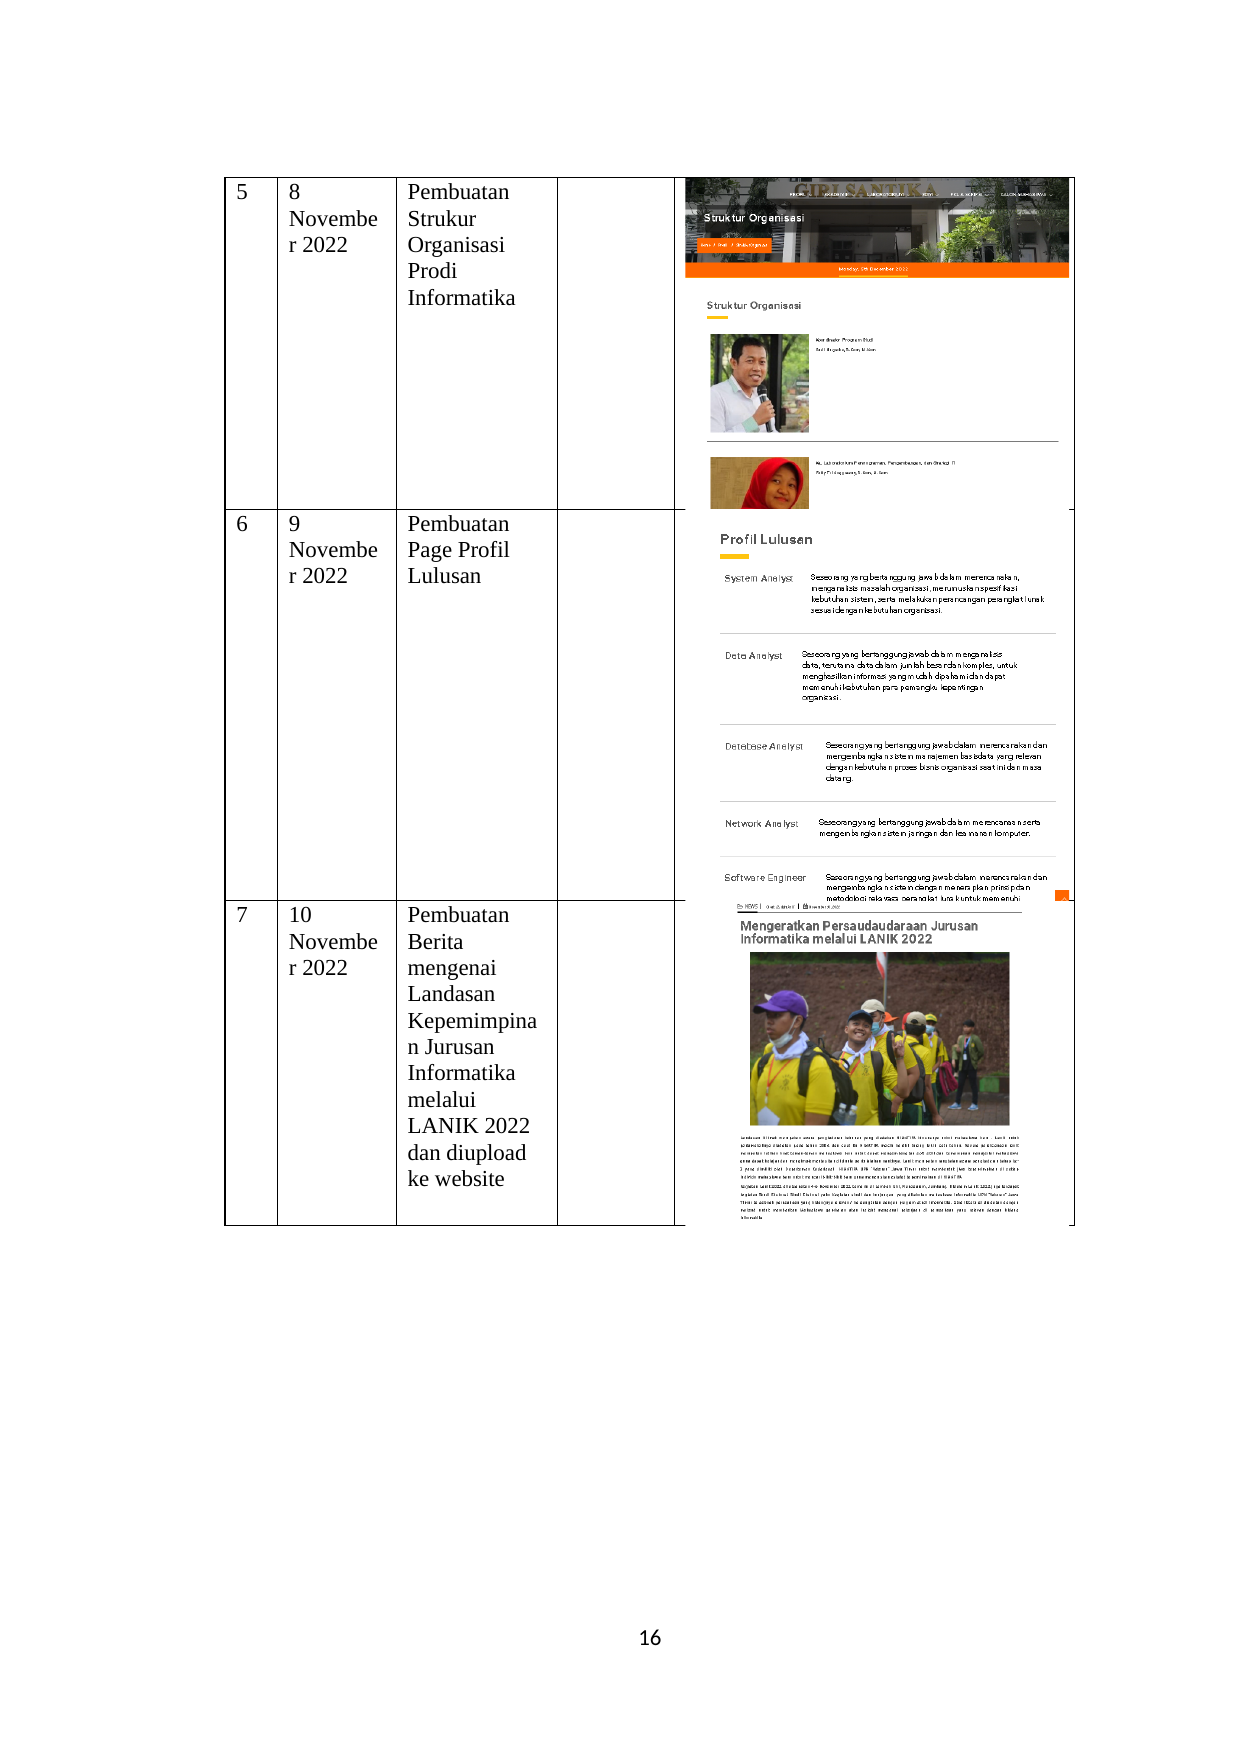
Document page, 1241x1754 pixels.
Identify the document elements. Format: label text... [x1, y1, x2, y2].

table_cell [558, 178, 674, 509]
table_cell Pembuatan Berita mengenai Landasan Kepemimpinan Jurusan Informatika melalui LANIK 2022 dan diupload ke website [397, 901, 557, 1225]
table_cell 9 November 2022 [278, 510, 396, 900]
table_cell [675, 178, 685, 509]
picture [685, 178, 1070, 1226]
table_cell 10 November 2022 [278, 901, 396, 1225]
table_cell [675, 901, 685, 1225]
table_cell Pembuatan Page Profil Lulusan [397, 510, 557, 900]
table_cell [1070, 178, 1074, 509]
table_cell 6 [226, 510, 277, 900]
table_cell Pembuatan Strukur Organisasi Prodi Informatika [397, 178, 557, 509]
table_cell [1070, 901, 1074, 1225]
table_cell [675, 510, 685, 900]
table_cell 7 [226, 901, 277, 1225]
table_cell [558, 510, 674, 900]
table_cell 8 November 2022 [278, 178, 396, 509]
table_cell 5 [226, 178, 277, 509]
table_cell [1070, 510, 1074, 900]
table_cell [558, 901, 674, 1225]
